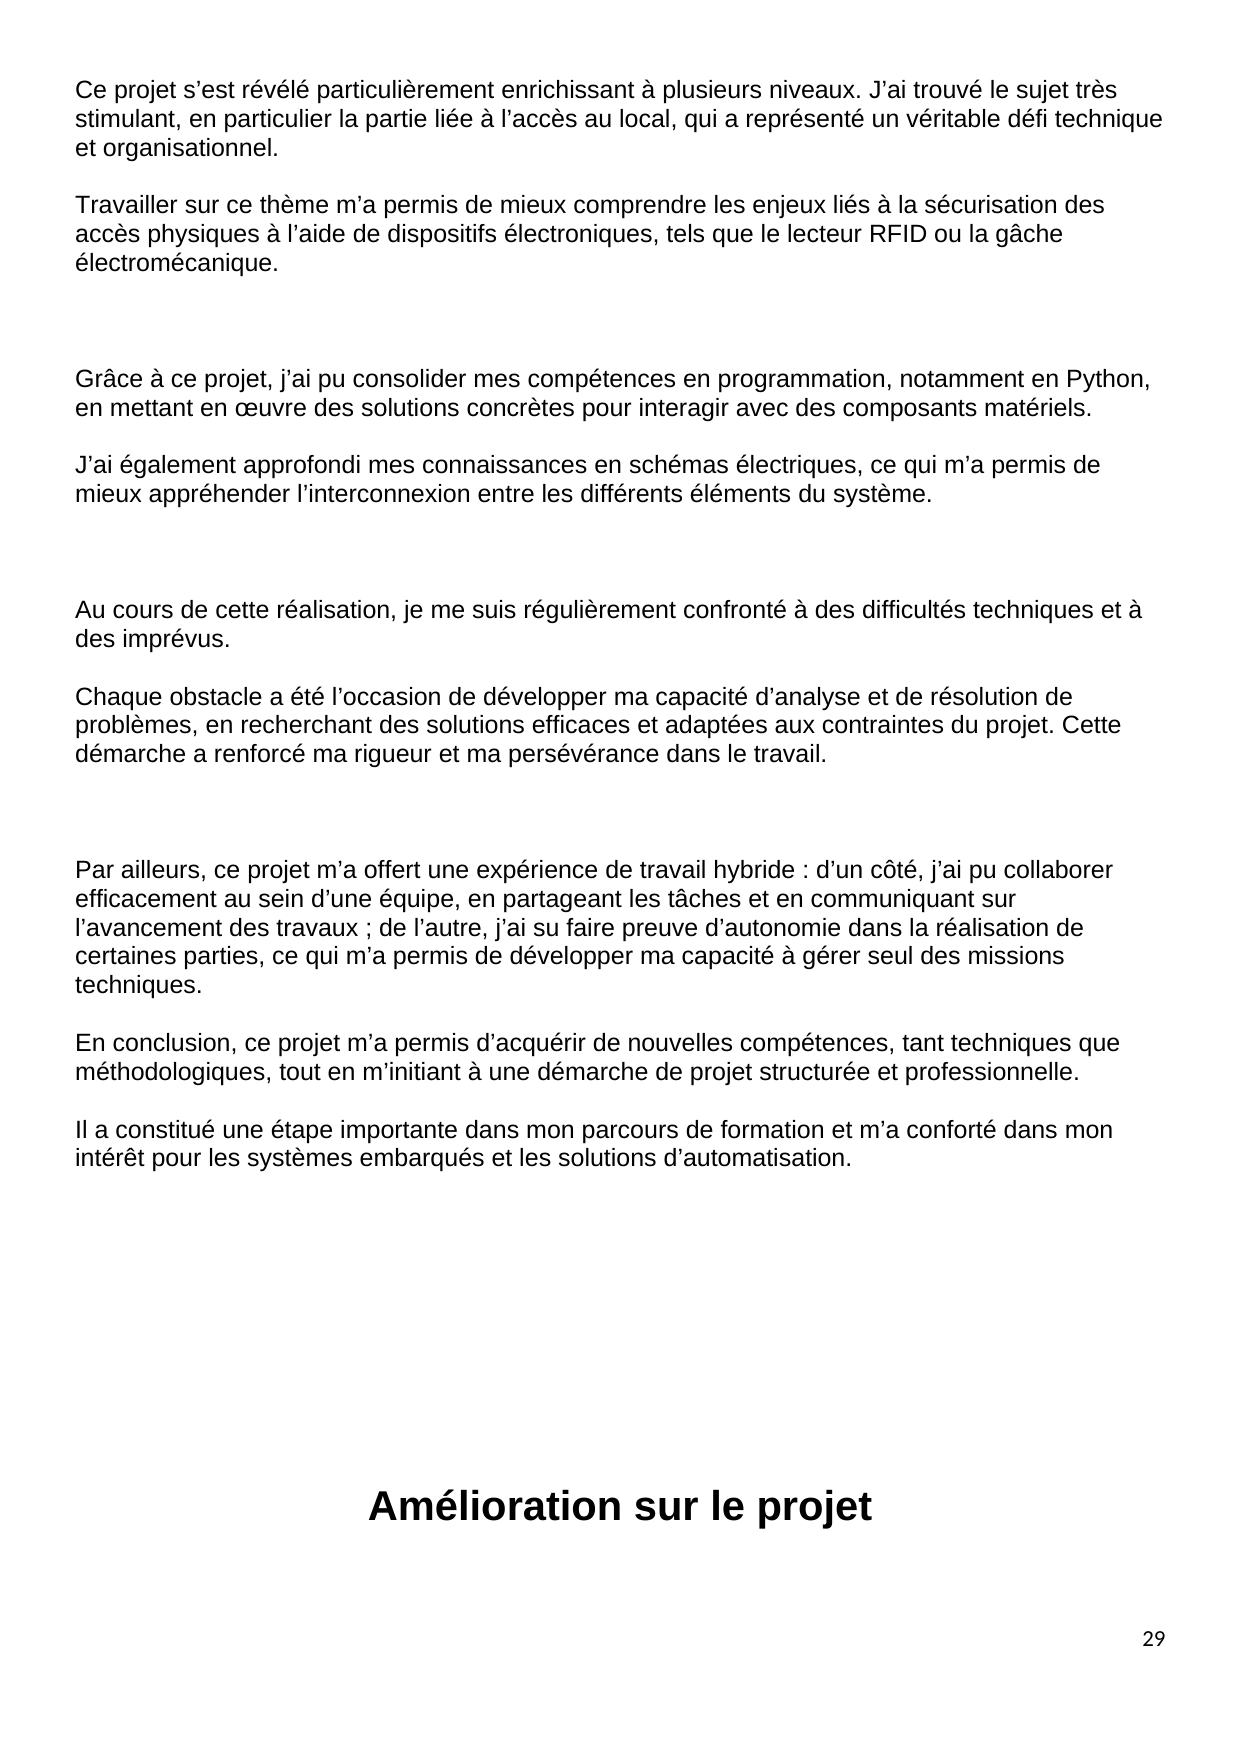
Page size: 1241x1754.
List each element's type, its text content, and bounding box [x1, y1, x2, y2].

text Ce projet s’est révélé particulièrement enrichissant à plusieurs niveaux. J’ai trouvé le sujet très stimulant, en particulier la partie liée à l’accès au local, qui a représenté un véritable défi technique et organisationnel. [75, 75, 1165, 161]
text Il a constitué une étape importante dans mon parcours de formation et m’a conforté dans mon intérêt pour les systèmes embarqués et les solutions d’automatisation. [75, 1114, 1165, 1172]
text J’ai également approfondi mes connaissances en schémas électriques, ce qui m’a permis de mieux appréhender l’interconnexion entre les différents éléments du système. [75, 450, 1165, 508]
text Par ailleurs, ce projet m’a offert une expérience de travail hybride : d’un côté, j’ai pu collaborer efficacement au sein d’une équipe, en partageant les tâches et en communiquant sur l’avancement des travaux ; de l’autre, j’ai su faire preuve d’autonomie dans la réalisation de certaines parties, ce qui m’a permis de développer ma capacité à gérer seul des missions techniques. [75, 855, 1165, 999]
text Travailler sur ce thème m’a permis de mieux comprendre les enjeux liés à la sécurisation des accès physiques à l’aide de dispositifs électroniques, tels que le lecteur RFID ou la gâche électromécanique. [75, 190, 1165, 277]
text Au cours de cette réalisation, je me suis régulièrement confronté à des difficultés techniques et à des imprévus. [75, 595, 1165, 652]
text En conclusion, ce projet m’a permis d’acquérir de nouvelles compétences, tant techniques que méthodologiques, tout en m’initiant à une démarche de projet structurée et professionnelle. [75, 1028, 1165, 1085]
text Amélioration sur le projet [75, 1481, 1165, 1529]
text Chaque obstacle a été l’occasion de développer ma capacité d’analyse et de résolution de problèmes, en recherchant des solutions efficaces et adaptées aux contraintes du projet. Cette démarche a renforcé ma rigueur et ma persévérance dans le travail. [75, 682, 1165, 768]
text Grâce à ce projet, j’ai pu consolider mes compétences en programmation, notamment en Python, en mettant en œuvre des solutions concrètes pour interagir avec des composants matériels. [75, 364, 1165, 421]
